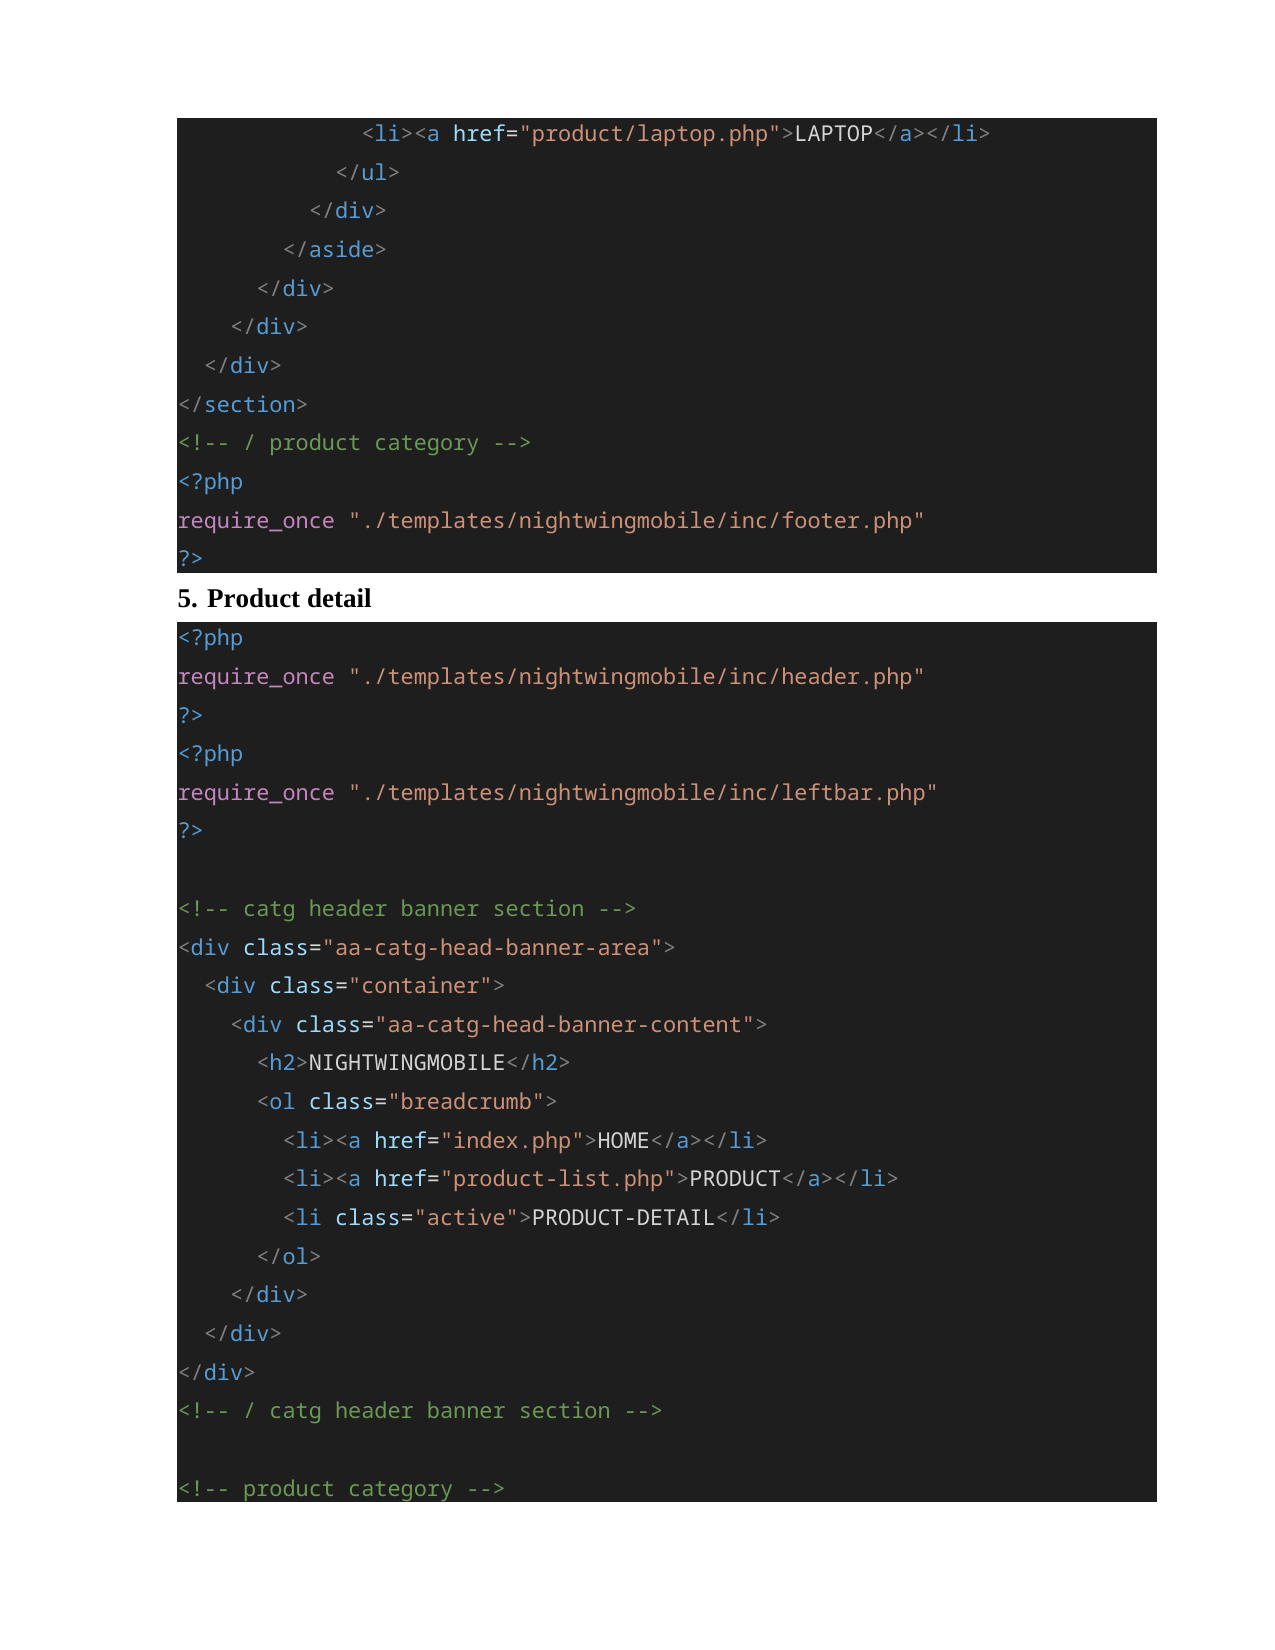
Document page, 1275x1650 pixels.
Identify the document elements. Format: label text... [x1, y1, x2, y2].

list Product detail [177, 582, 1157, 613]
text <?php [177, 738, 1157, 768]
text </ul> [177, 157, 1157, 187]
text ?> [177, 816, 1157, 845]
text </div> [177, 1318, 1157, 1348]
text <?php [177, 622, 1157, 652]
text </aside> [177, 234, 1157, 264]
text require_once "./templates/nightwingmobile/inc/header.php" [177, 661, 1157, 691]
text <h2>NIGHTWINGMOBILE</h2> [177, 1047, 1157, 1077]
text <!-- catg header banner section --> [177, 893, 1157, 923]
text <!-- / catg header banner section --> [177, 1395, 1157, 1425]
text <ol class="breadcrumb"> [177, 1086, 1157, 1116]
text <li class="active">PRODUCT-DETAIL</li> [177, 1202, 1157, 1232]
text <!-- product category --> [177, 1472, 1157, 1502]
text </section> [177, 389, 1157, 418]
text </ol> [177, 1241, 1157, 1270]
text <div class="container"> [177, 970, 1157, 1000]
text require_once "./templates/nightwingmobile/inc/footer.php" [177, 504, 1157, 534]
text <?php [177, 466, 1157, 496]
text <!-- / product category --> [177, 427, 1157, 457]
text </div> [177, 1357, 1157, 1386]
text <div class="aa-catg-head-banner-area"> [177, 931, 1157, 961]
text <li><a href="product/laptop.php">LAPTOP</a></li> [177, 118, 1157, 148]
text ?> [177, 543, 1157, 573]
text </div> [177, 273, 1157, 302]
text <div class="aa-catg-head-banner-content"> [177, 1009, 1157, 1038]
text require_once "./templates/nightwingmobile/inc/leftbar.php" [177, 777, 1157, 807]
text ?> [177, 699, 1157, 729]
text </div> [177, 350, 1157, 380]
text <li><a href="product-list.php">PRODUCT</a></li> [177, 1163, 1157, 1193]
text </div> [177, 195, 1157, 225]
text </div> [177, 311, 1157, 341]
text <li><a href="index.php">HOME</a></li> [177, 1125, 1157, 1154]
text </div> [177, 1279, 1157, 1309]
